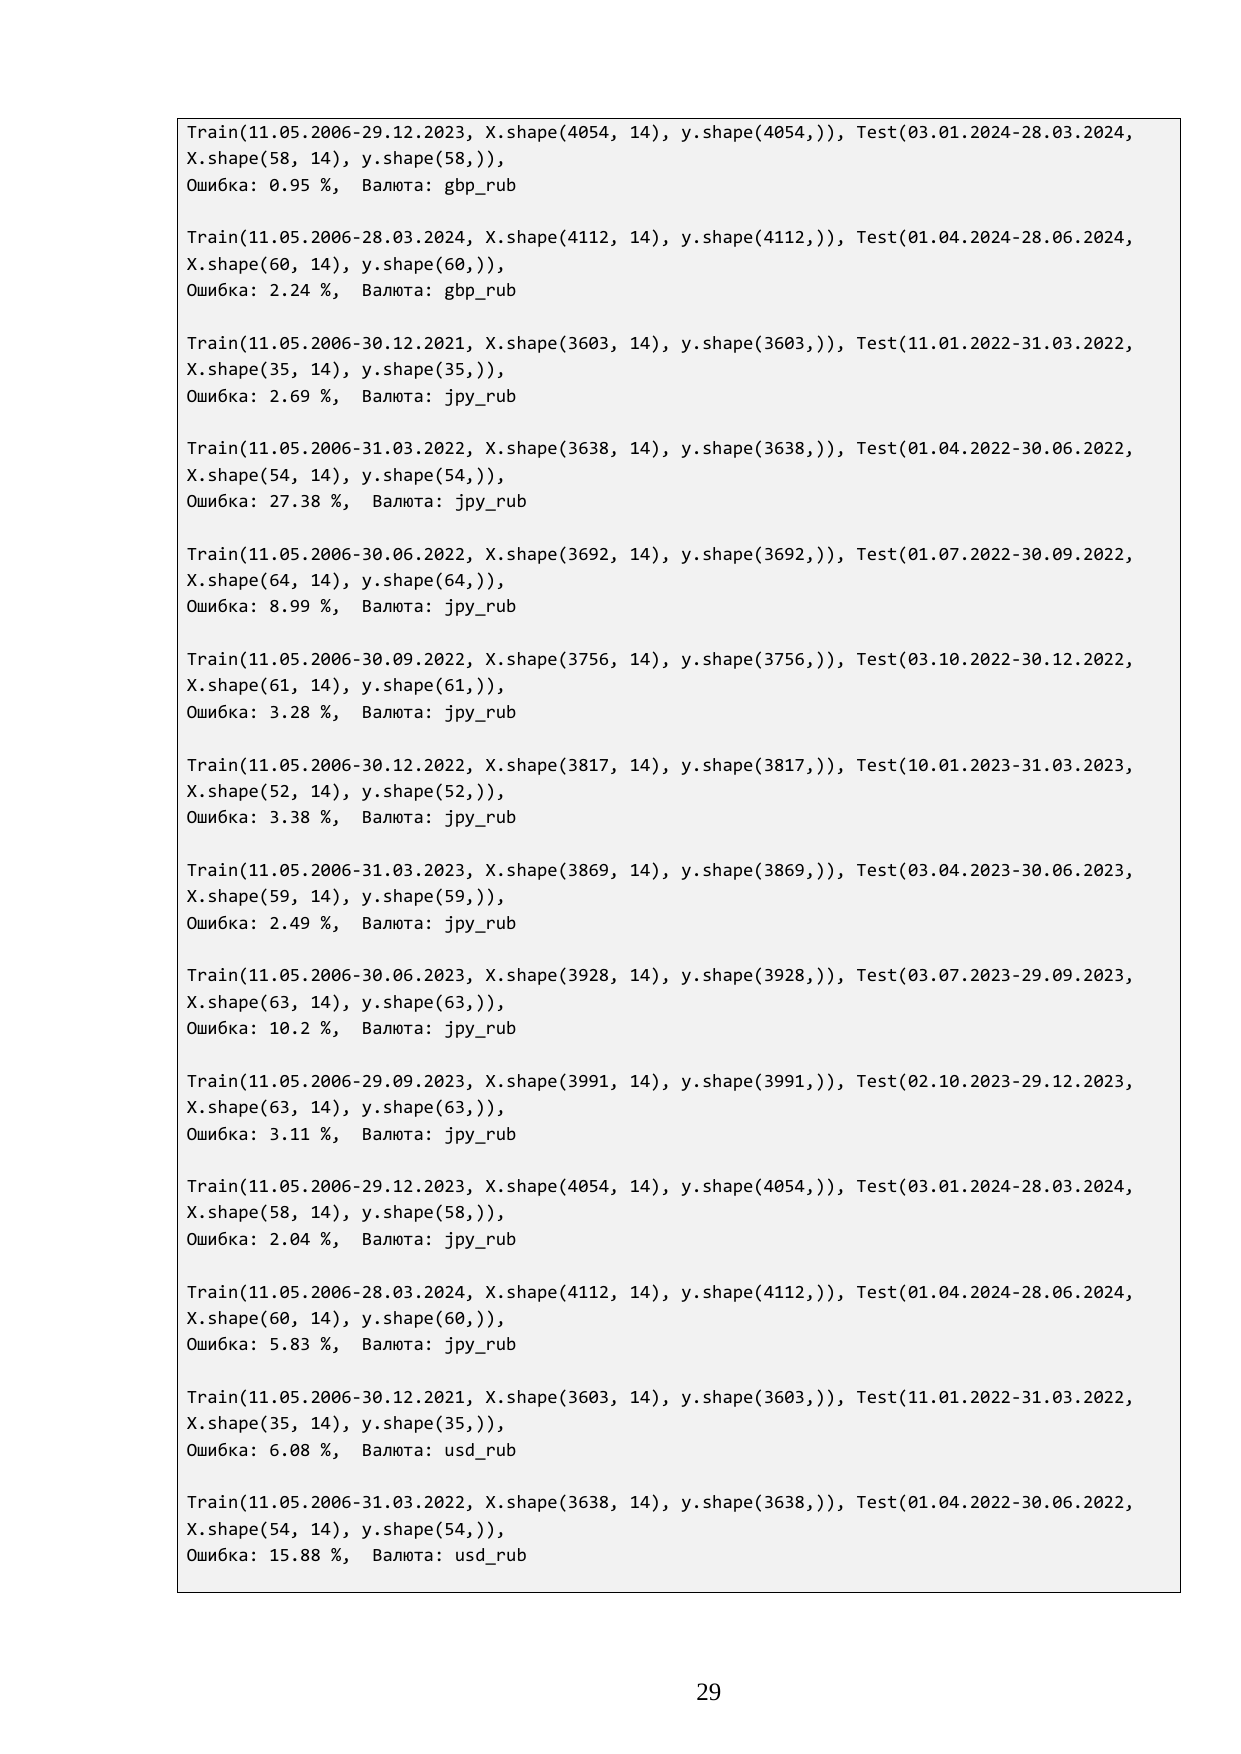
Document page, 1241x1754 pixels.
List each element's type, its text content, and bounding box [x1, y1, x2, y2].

text Ошибка: 2.24 %, Валюта: gbp_rub [178, 276, 1180, 301]
text Ошибка: 0.95 %, Валюта: gbp_rub [178, 171, 1180, 196]
text Ошибка: 5.83 %, Валюта: jpy_rub [178, 1330, 1180, 1356]
text Train(11.05.2006-29.12.2023, X.shape(4054, 14), y.shape(4054,)), Test(03.01.2024-28.03.2024, X.shape(58, 14), y.shape(58,)), [178, 1172, 1180, 1224]
text Ошибка: 27.38 %, Валюта: jpy_rub [178, 487, 1180, 512]
text Train(11.05.2006-30.12.2021, X.shape(3603, 14), y.shape(3603,)), Test(11.01.2022-31.03.2022, X.shape(35, 14), y.shape(35,)), [178, 329, 1180, 380]
text Ошибка: 3.38 %, Валюта: jpy_rub [178, 803, 1180, 828]
text Train(11.05.2006-31.03.2023, X.shape(3869, 14), y.shape(3869,)), Test(03.04.2023-30.06.2023, X.shape(59, 14), y.shape(59,)), [178, 856, 1180, 907]
text Train(11.05.2006-30.12.2021, X.shape(3603, 14), y.shape(3603,)), Test(11.01.2022-31.03.2022, X.shape(35, 14), y.shape(35,)), [178, 1383, 1180, 1434]
text Train(11.05.2006-28.03.2024, X.shape(4112, 14), y.shape(4112,)), Test(01.04.2024-28.06.2024, X.shape(60, 14), y.shape(60,)), [178, 223, 1180, 275]
text Ошибка: 2.49 %, Валюта: jpy_rub [178, 909, 1180, 934]
text Ошибка: 2.04 %, Валюта: jpy_rub [178, 1225, 1180, 1250]
text Train(11.05.2006-29.12.2023, X.shape(4054, 14), y.shape(4054,)), Test(03.01.2024-28.03.2024, X.shape(58, 14), y.shape(58,)), [178, 119, 1180, 169]
text Train(11.05.2006-29.09.2023, X.shape(3991, 14), y.shape(3991,)), Test(02.10.2023-29.12.2023, X.shape(63, 14), y.shape(63,)), [178, 1067, 1180, 1118]
text Ошибка: 3.11 %, Валюта: jpy_rub [178, 1119, 1180, 1145]
text Train(11.05.2006-31.03.2022, X.shape(3638, 14), y.shape(3638,)), Test(01.04.2022-30.06.2022, X.shape(54, 14), y.shape(54,)), [178, 1488, 1180, 1540]
text Ошибка: 10.2 %, Валюта: jpy_rub [178, 1014, 1180, 1039]
text Train(11.05.2006-30.06.2023, X.shape(3928, 14), y.shape(3928,)), Test(03.07.2023-29.09.2023, X.shape(63, 14), y.shape(63,)), [178, 961, 1180, 1013]
text Ошибка: 2.69 %, Валюта: jpy_rub [178, 382, 1180, 407]
text Ошибка: 3.28 %, Валюта: jpy_rub [178, 698, 1180, 723]
text Train(11.05.2006-28.03.2024, X.shape(4112, 14), y.shape(4112,)), Test(01.04.2024-28.06.2024, X.shape(60, 14), y.shape(60,)), [178, 1278, 1180, 1329]
text Train(11.05.2006-30.06.2022, X.shape(3692, 14), y.shape(3692,)), Test(01.07.2022-30.09.2022, X.shape(64, 14), y.shape(64,)), [178, 540, 1180, 591]
text Ошибка: 6.08 %, Валюта: usd_rub [178, 1436, 1180, 1461]
text Train(11.05.2006-31.03.2022, X.shape(3638, 14), y.shape(3638,)), Test(01.04.2022-30.06.2022, X.shape(54, 14), y.shape(54,)), [178, 434, 1180, 486]
text Train(11.05.2006-30.09.2022, X.shape(3756, 14), y.shape(3756,)), Test(03.10.2022-30.12.2022, X.shape(61, 14), y.shape(61,)), [178, 645, 1180, 697]
text Ошибка: 8.99 %, Валюта: jpy_rub [178, 592, 1180, 618]
text Train(11.05.2006-30.12.2022, X.shape(3817, 14), y.shape(3817,)), Test(10.01.2023-31.03.2023, X.shape(52, 14), y.shape(52,)), [178, 751, 1180, 802]
text Ошибка: 15.88 %, Валюта: usd_rub [178, 1541, 1180, 1566]
